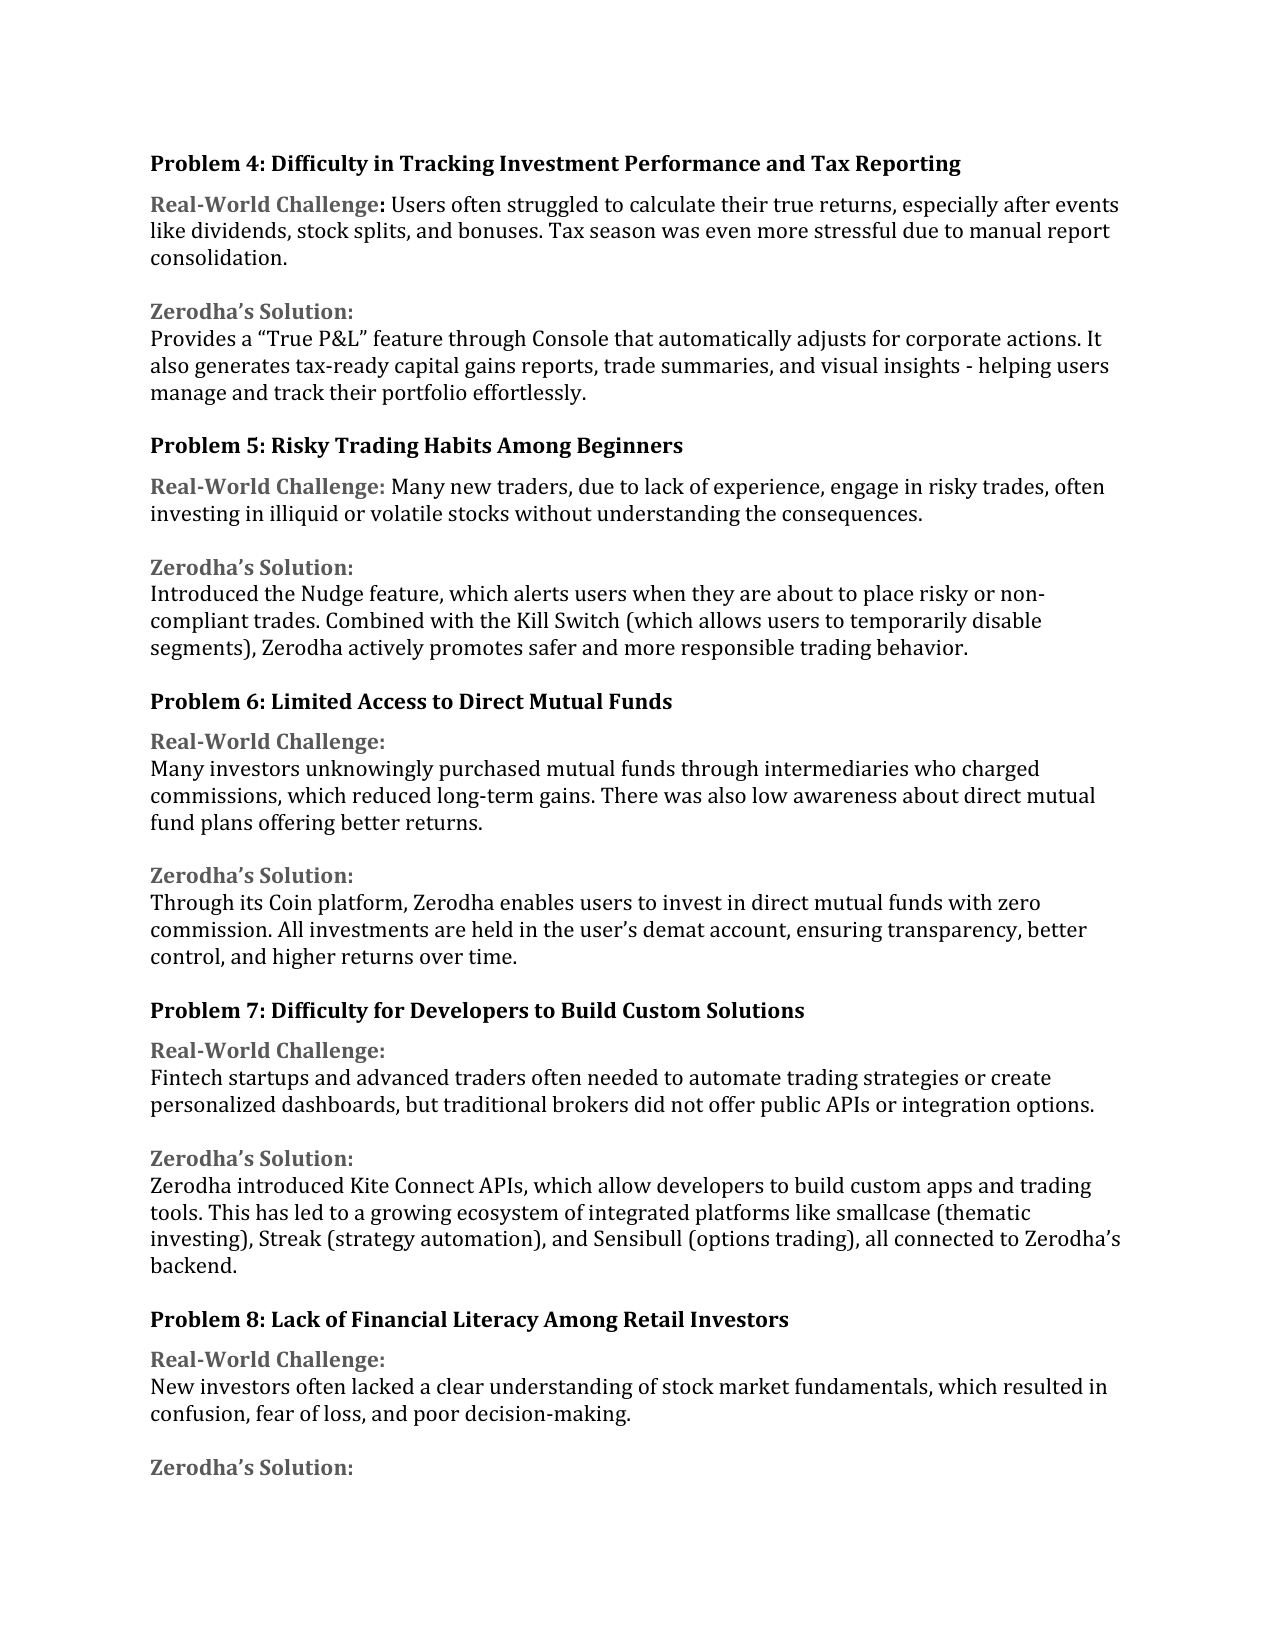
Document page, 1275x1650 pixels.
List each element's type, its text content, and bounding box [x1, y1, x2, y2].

text Zerodha’s Solution: [150, 1144, 1125, 1171]
text Problem 7: Difficulty for Developers to Build Custom Solutions [150, 997, 1125, 1023]
text Introduced the Nudge feature, which alerts users when they are about to place risky or non-compliant trades. Combined with the Kill Switch (which allows users to temporarily disable segments), Zerodha actively promotes safer and more responsible trading behavior. [150, 580, 1125, 661]
text Real-World Challenge: Users often struggled to calculate their true returns, especially after events like dividends, stock splits, and bonuses. Tax season was even more stressful due to manual report consolidation. [150, 190, 1125, 271]
text Real-World Challenge: [150, 1346, 1125, 1373]
text Zerodha’s Solution: [150, 298, 1125, 325]
text Zerodha’s Solution: [150, 553, 1125, 580]
text Many investors unknowingly purchased mutual funds through intermediaries who charged commissions, which reduced long-term gains. There was also low awareness about direct mutual fund plans offering better returns. [150, 755, 1125, 835]
text Through its Coin platform, Zerodha enables users to invest in direct mutual funds with zero commission. All investments are held in the user’s demat account, ensuring transparency, better control, and higher returns over time. [150, 889, 1125, 970]
text Problem 6: Limited Access to Direct Mutual Funds [150, 687, 1125, 714]
text Zerodha’s Solution: [150, 1453, 1125, 1480]
text Problem 5: Risky Trading Habits Among Beginners [150, 432, 1125, 459]
text Real-World Challenge: [150, 728, 1125, 755]
text Zerodha introduced Kite Connect APIs, which allow developers to build custom apps and trading tools. This has led to a growing ecosystem of integrated platforms like smallcase (thematic investing), Streak (strategy automation), and Sensibull (options trading), all connected to Zerodha’s backend. [150, 1171, 1125, 1279]
text Problem 4: Difficulty in Tracking Investment Performance and Tax Reporting [150, 150, 1125, 177]
text Real-World Challenge: [150, 1037, 1125, 1064]
text Provides a “True P&L” feature through Console that automatically adjusts for corporate actions. It also generates tax-ready capital gains reports, trade summaries, and visual insights - helping users manage and track their portfolio effortlessly. [150, 325, 1125, 405]
text New investors often lacked a clear understanding of stock market fundamentals, which resulted in confusion, fear of loss, and poor decision-making. [150, 1373, 1125, 1427]
text Problem 8: Lack of Financial Literacy Among Retail Investors [150, 1306, 1125, 1332]
text Fintech startups and advanced traders often needed to automate trading strategies or create personalized dashboards, but traditional brokers did not offer public APIs or integration options. [150, 1064, 1125, 1117]
text Real-World Challenge: Many new traders, due to lack of experience, engage in risky trades, often investing in illiquid or volatile stocks without understanding the consequences. [150, 472, 1125, 526]
text Zerodha’s Solution: [150, 862, 1125, 889]
